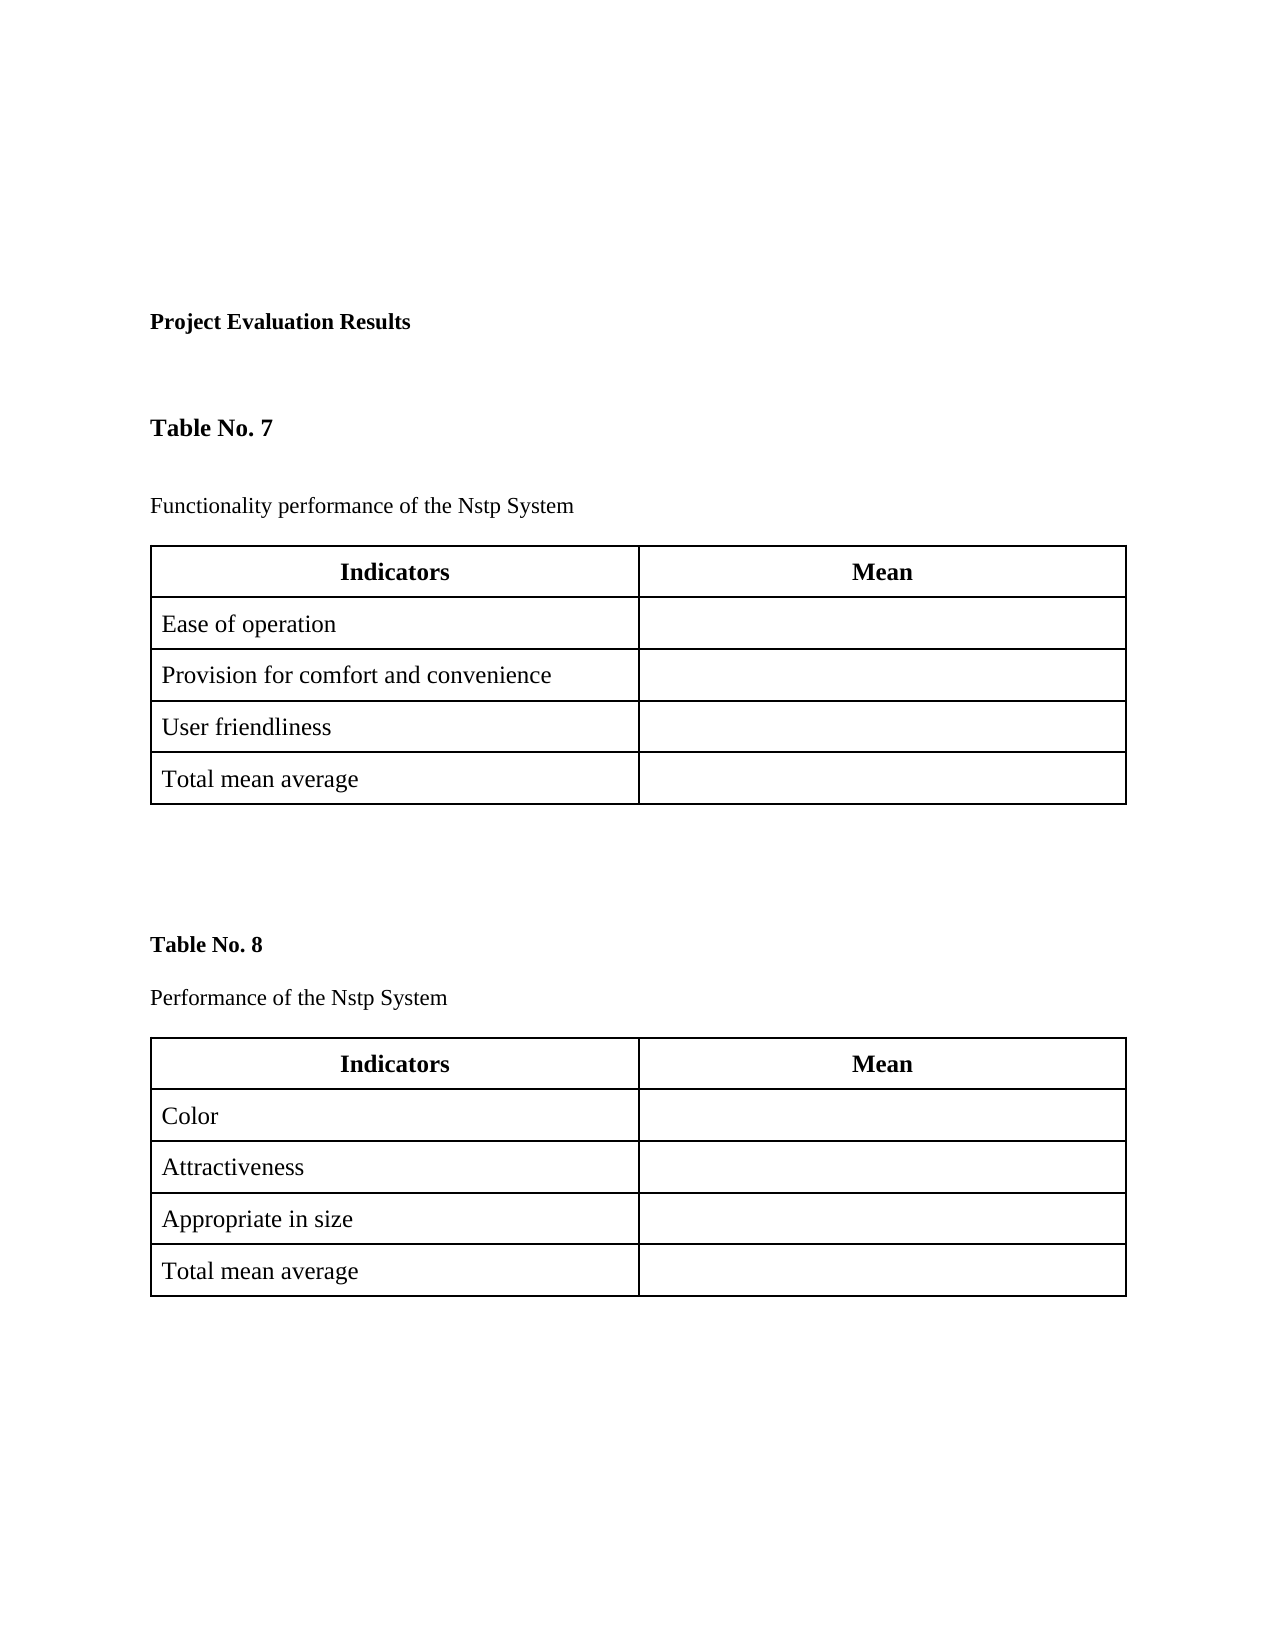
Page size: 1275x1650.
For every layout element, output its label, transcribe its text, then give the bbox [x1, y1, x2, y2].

table_header Mean [640, 1039, 1125, 1088]
table_cell Color [152, 1090, 638, 1140]
table_cell [640, 1142, 1125, 1192]
table_cell Provision for comfort and convenience [152, 650, 638, 699]
table_cell User friendliness [152, 702, 638, 751]
table_header Indicators [152, 547, 638, 596]
text Table No. 8 [150, 931, 1125, 958]
table_cell [640, 650, 1125, 699]
text Performance of the Nstp System [150, 984, 1125, 1010]
table_cell [640, 598, 1125, 648]
table_header Indicators [152, 1039, 638, 1088]
table_cell Attractiveness [152, 1142, 638, 1192]
text Project Evaluation Results [150, 308, 1125, 334]
table_cell [640, 1194, 1125, 1243]
table_cell [640, 1090, 1125, 1140]
table_cell [640, 753, 1125, 803]
table_cell Total mean average [152, 1245, 638, 1295]
table_header Mean [640, 547, 1125, 596]
text Table No. 7 [150, 413, 1125, 442]
text Functionality performance of the Nstp System [150, 492, 1125, 518]
table_cell [640, 1245, 1125, 1295]
table_cell Total mean average [152, 753, 638, 803]
table_cell Ease of operation [152, 598, 638, 648]
table_cell [640, 702, 1125, 751]
table_cell Appropriate in size [152, 1194, 638, 1243]
